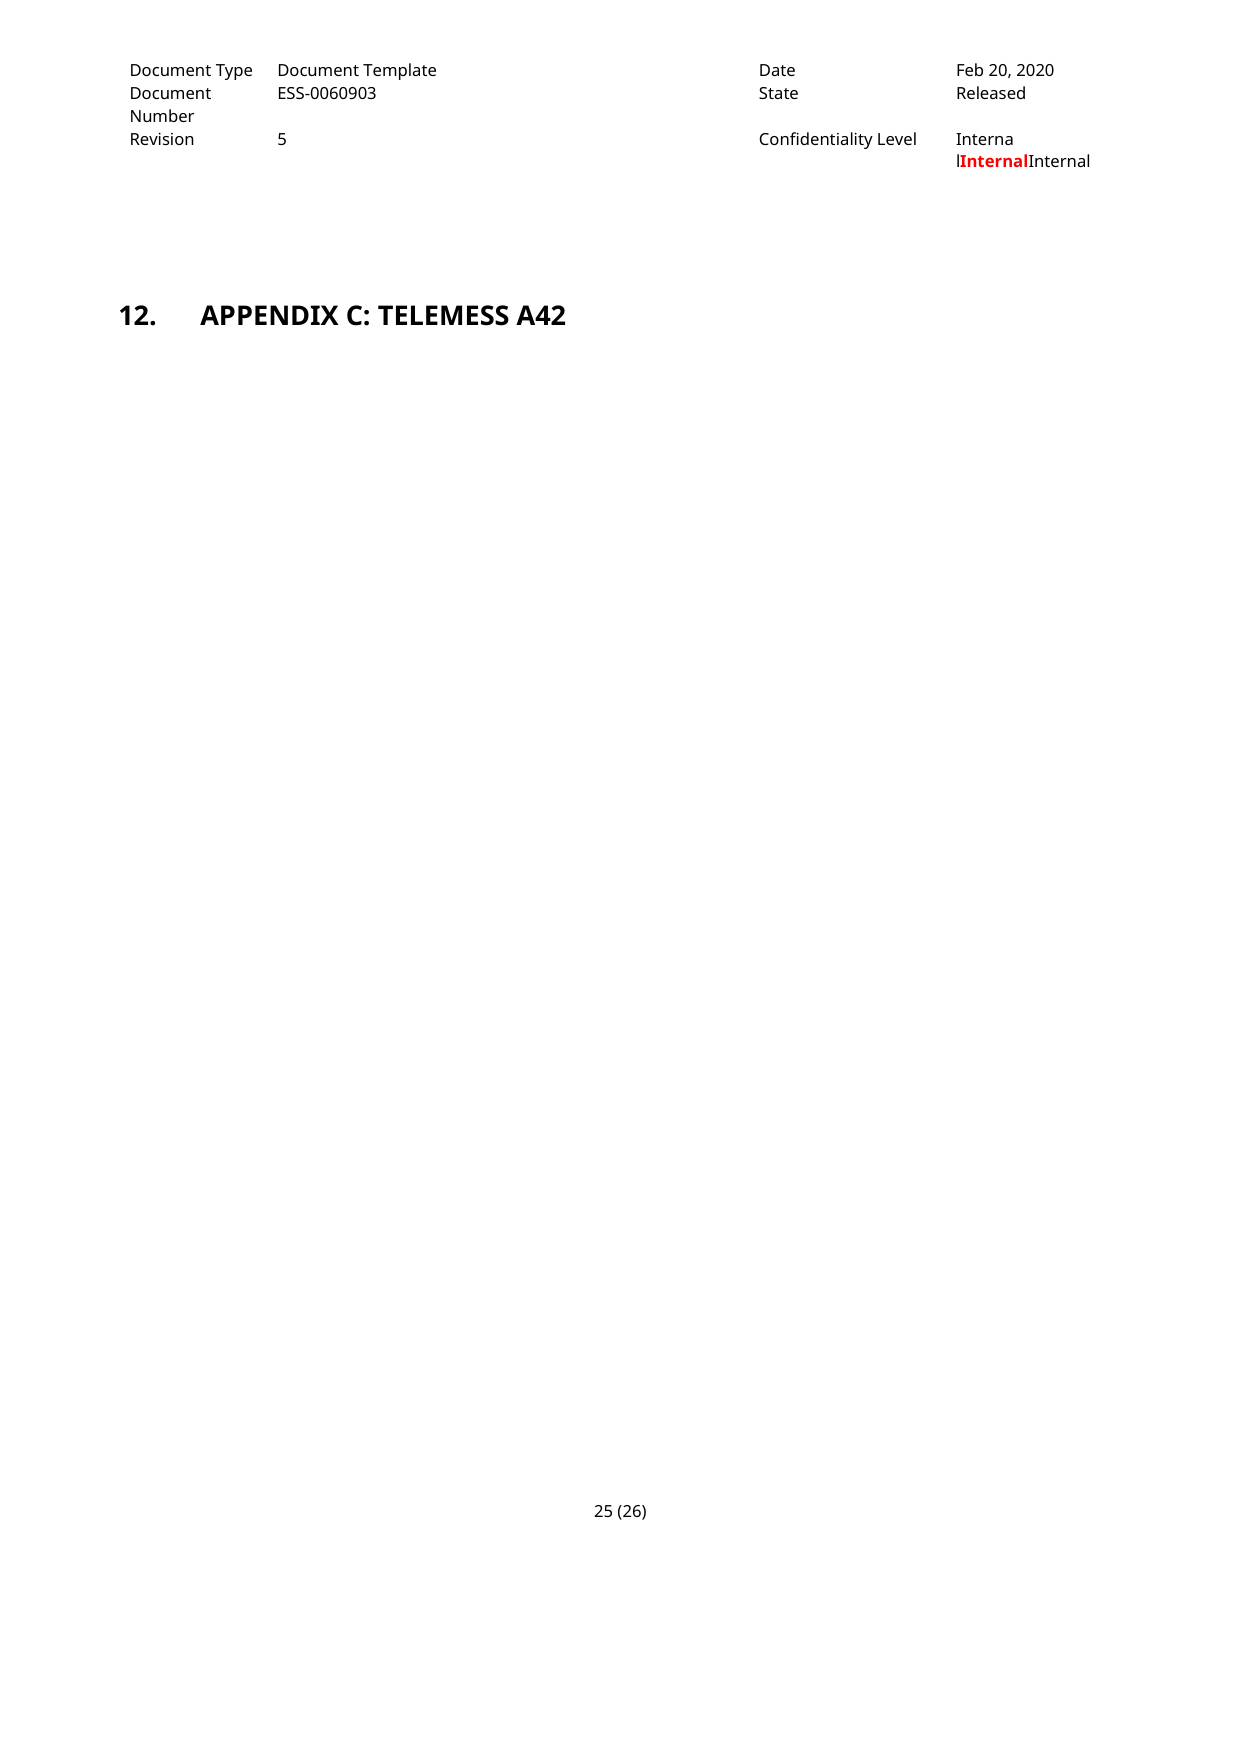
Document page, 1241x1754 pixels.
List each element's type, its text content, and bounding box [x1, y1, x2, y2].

subtitle Appendix C: Telemess A42 [118, 296, 1122, 333]
